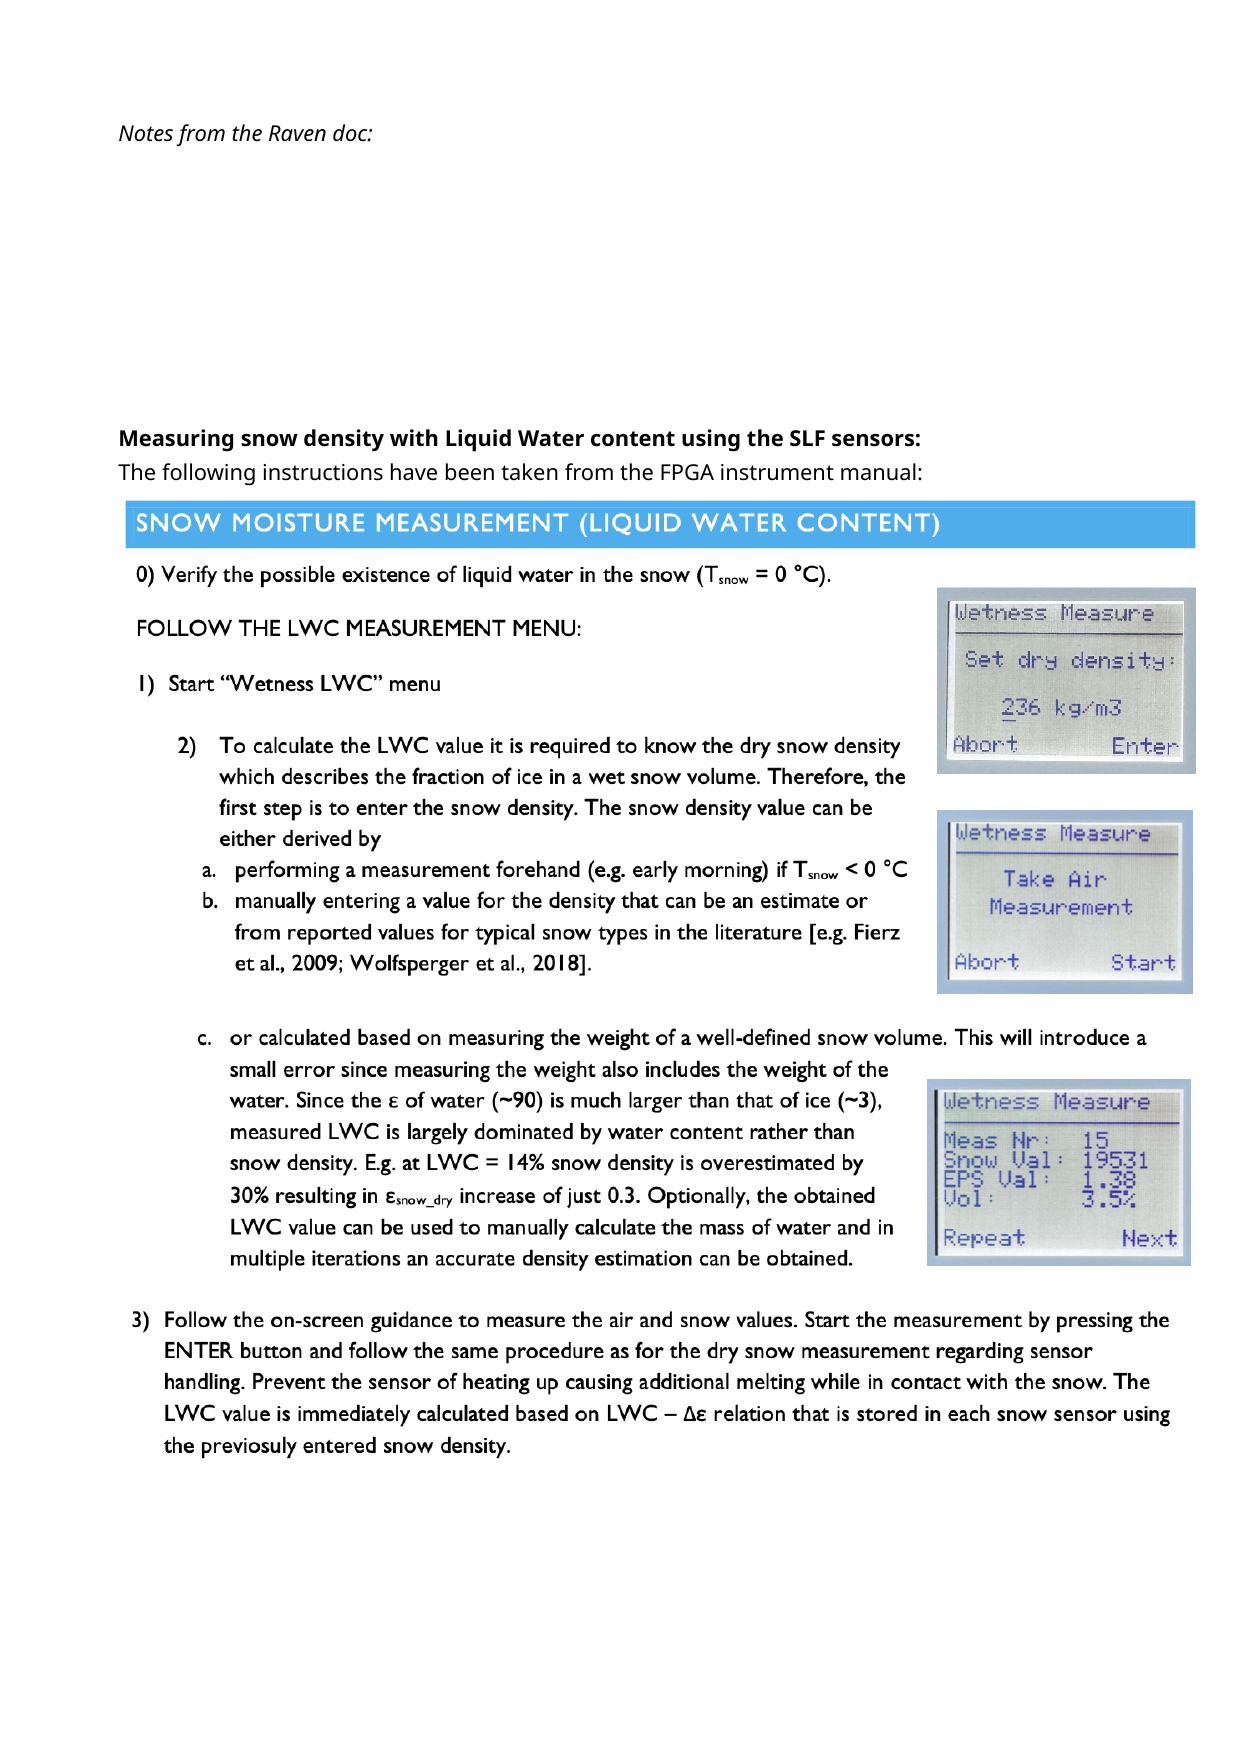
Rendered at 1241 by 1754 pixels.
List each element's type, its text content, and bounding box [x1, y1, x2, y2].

picture [118, 1021, 1209, 1464]
picture [118, 491, 1209, 1001]
text Notes from the Raven doc: [118, 118, 1122, 148]
text Measuring snow density with Liquid Water content using the SLF sensors: [118, 423, 1122, 453]
text The following instructions have been taken from the FPGA instrument manual: [118, 457, 1122, 487]
